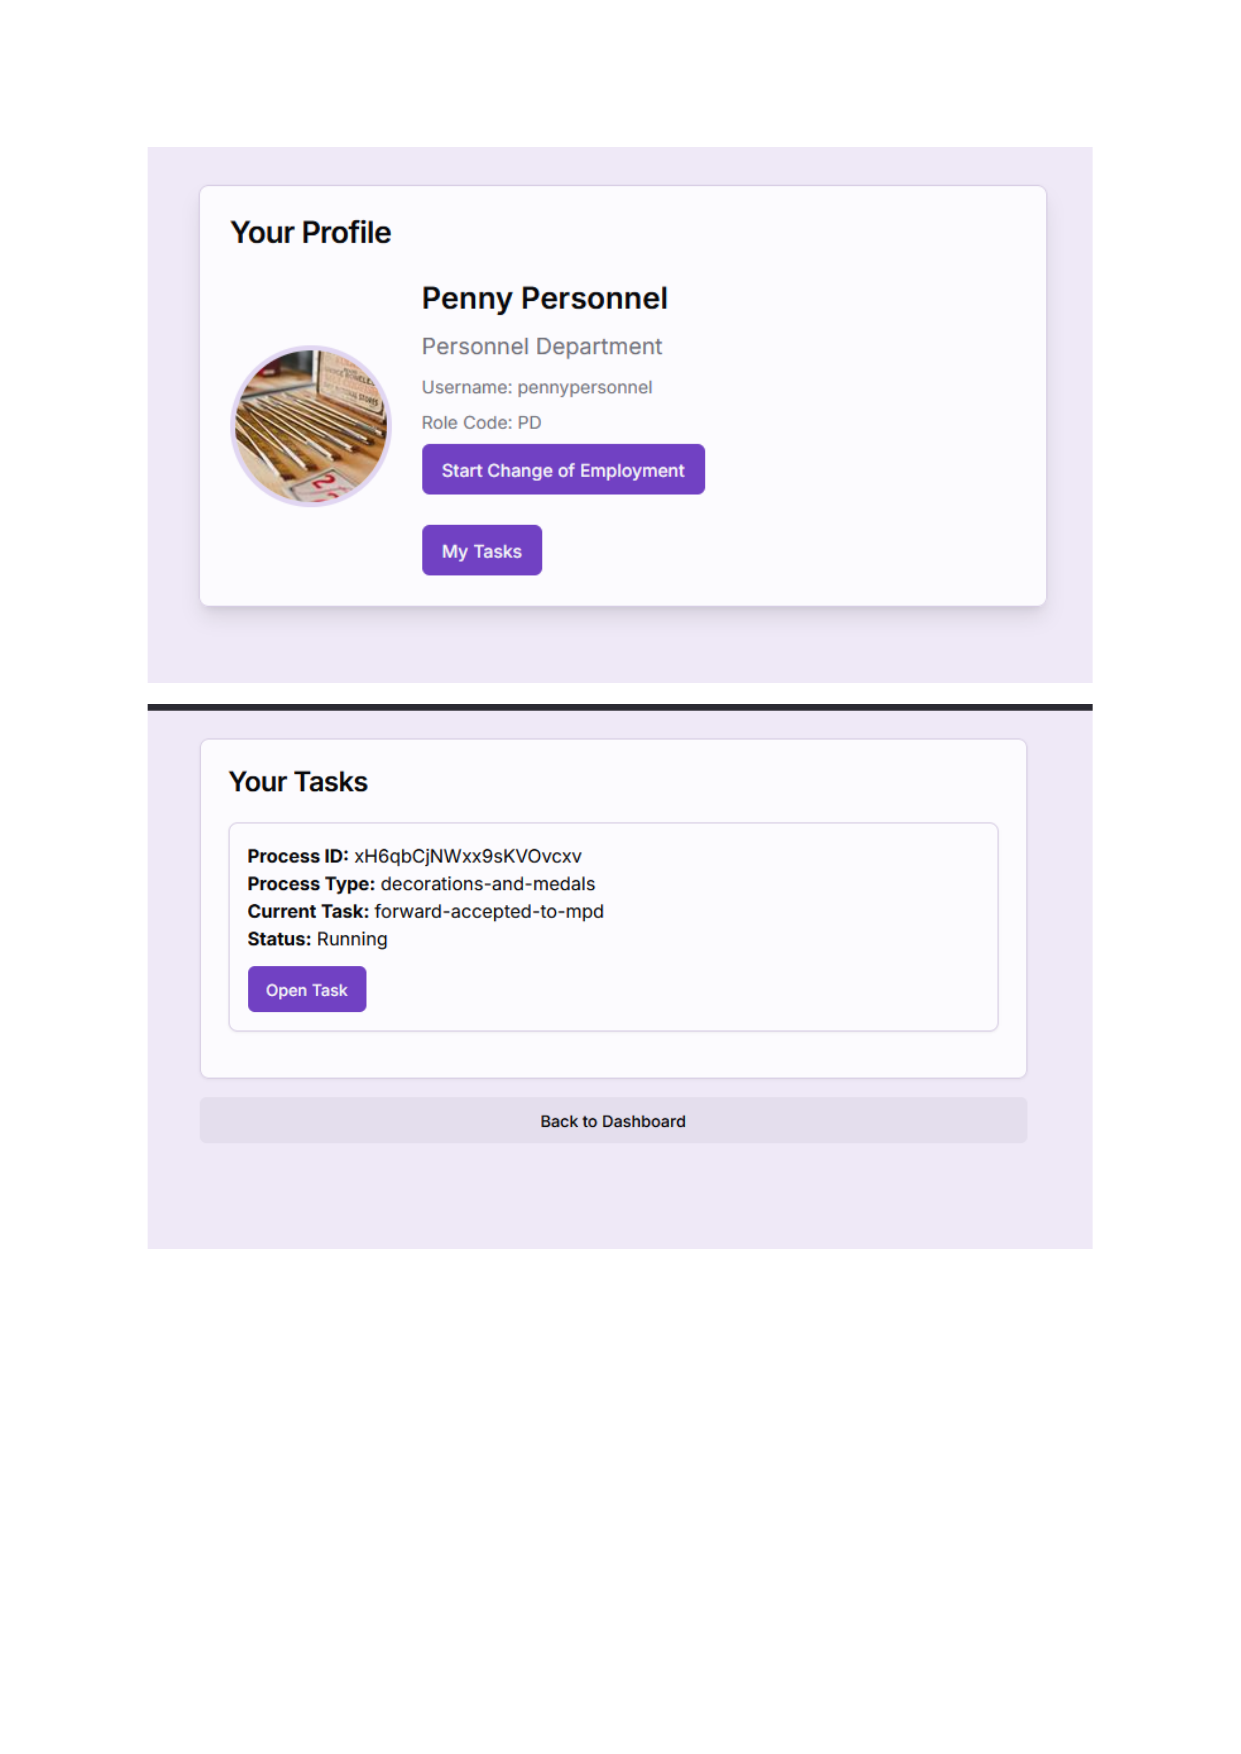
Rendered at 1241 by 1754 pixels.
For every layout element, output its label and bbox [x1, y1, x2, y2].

picture [147, 704, 1093, 1249]
picture [147, 147, 1093, 683]
